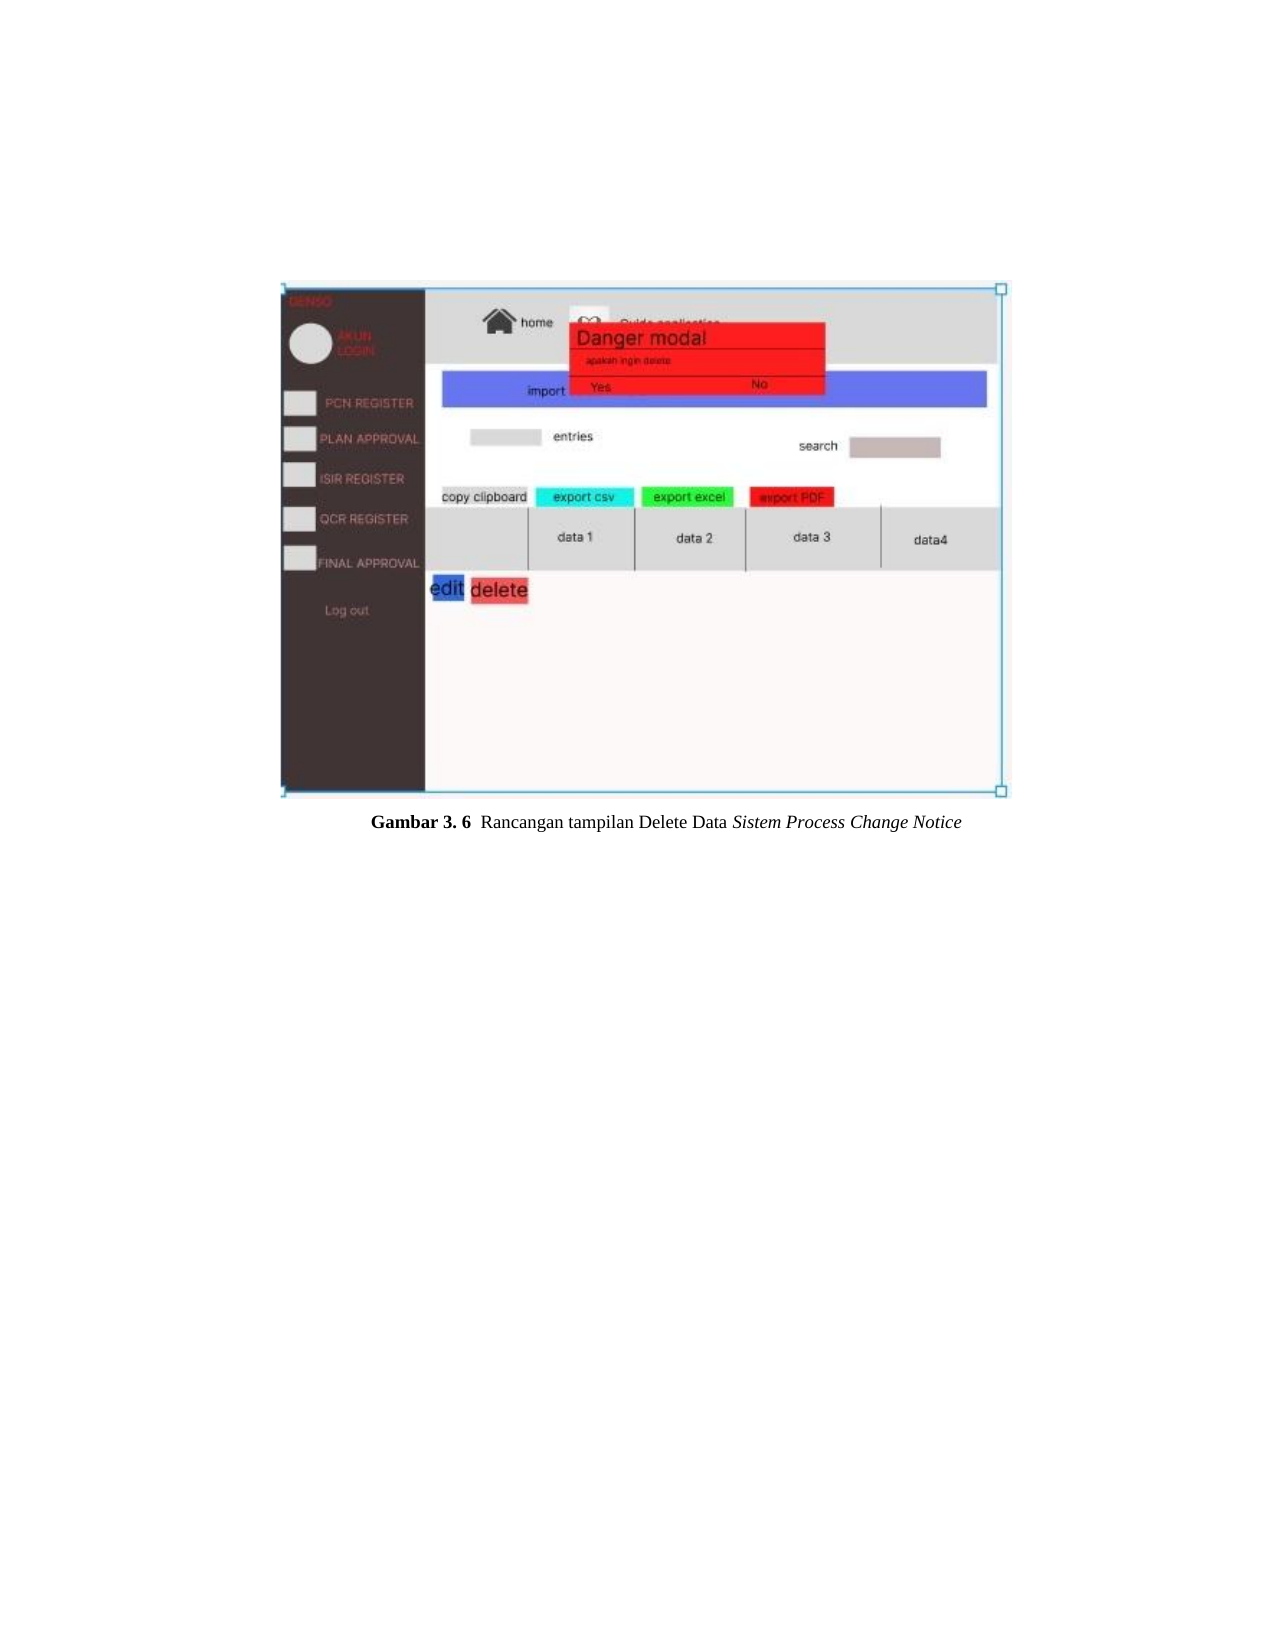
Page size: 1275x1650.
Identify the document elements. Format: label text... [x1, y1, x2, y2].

picture [280, 280, 1013, 799]
text Gambar 3. 6 Rancangan tampilan Delete Data Sistem Process Change Notice [236, 811, 1098, 833]
